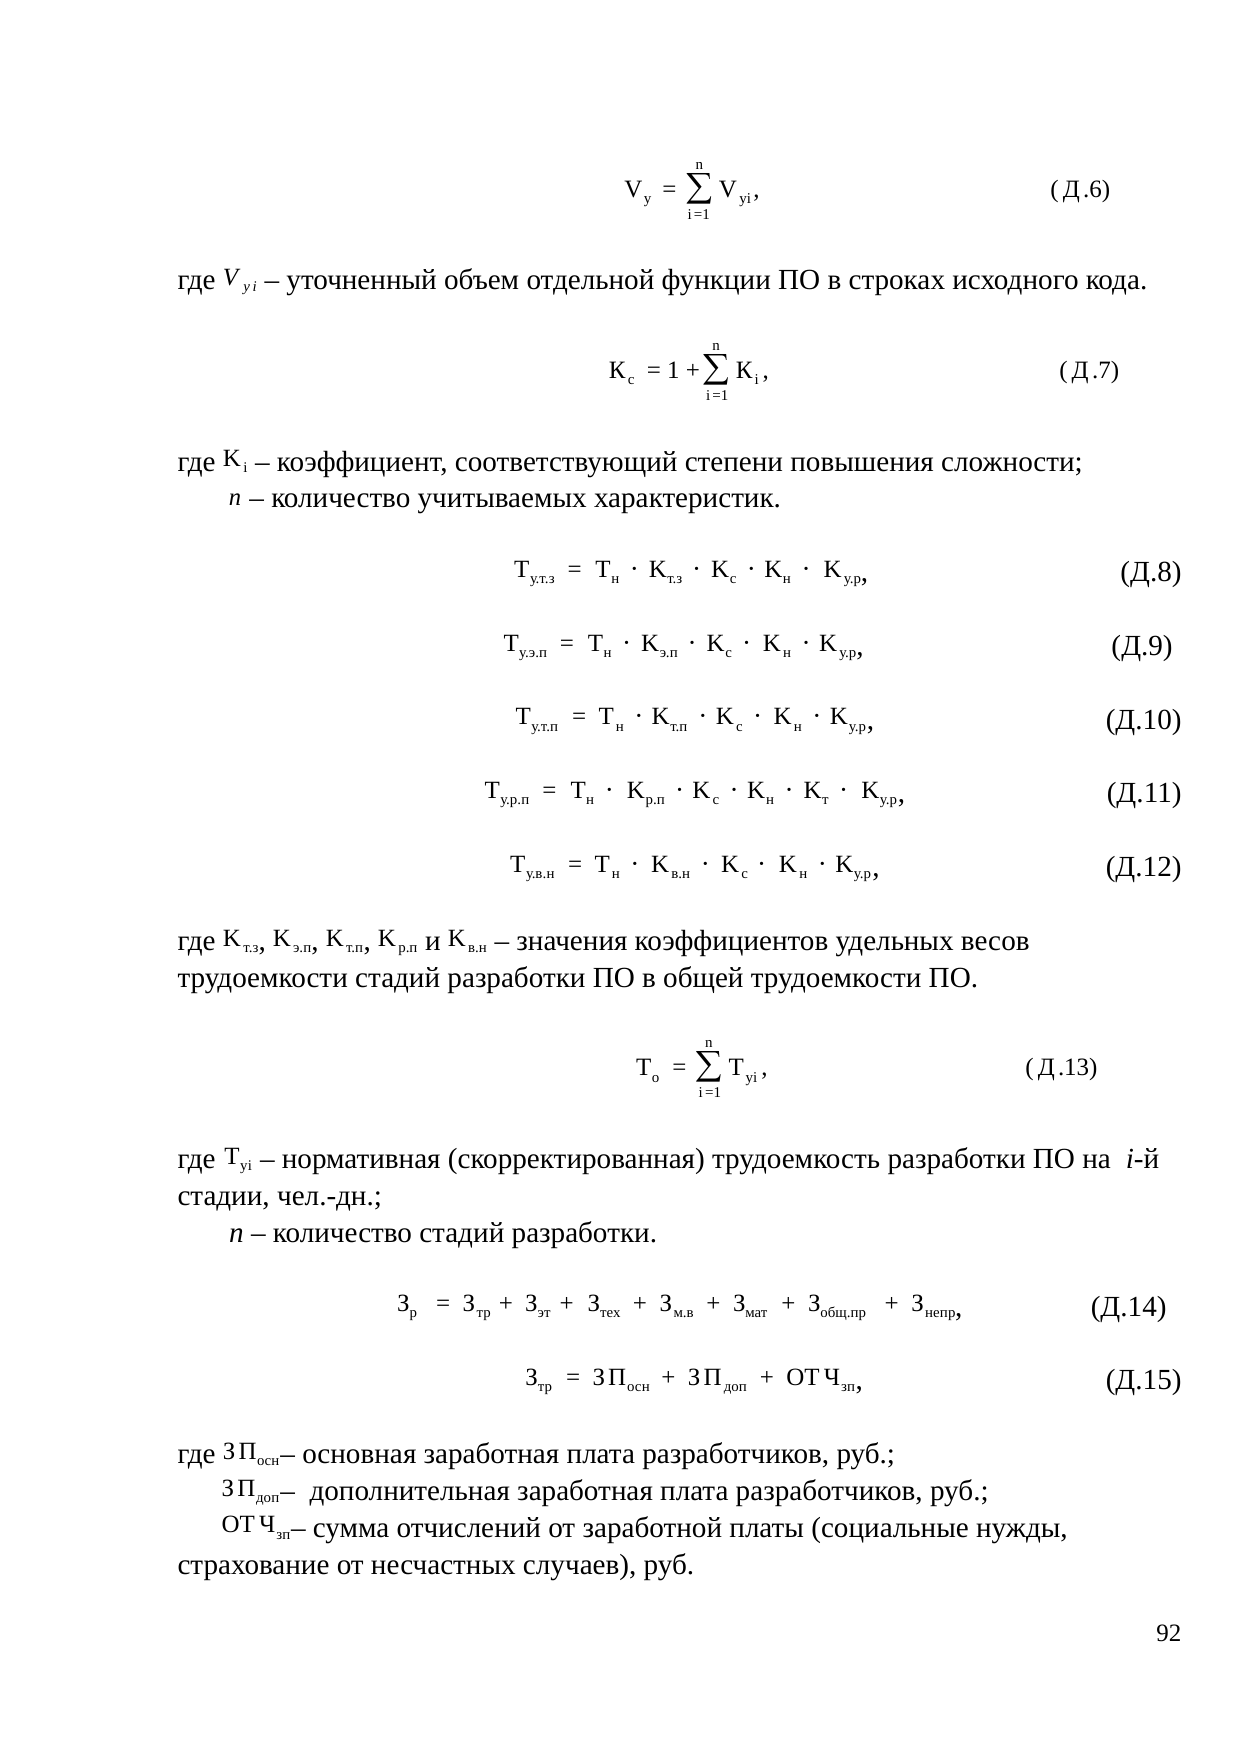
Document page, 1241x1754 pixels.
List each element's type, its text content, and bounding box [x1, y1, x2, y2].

text , (Д.15) [177, 1362, 1181, 1396]
text , (Д.11) [177, 776, 1181, 809]
text , (Д.8) [177, 554, 1181, 588]
text , (Д.10) [177, 702, 1181, 735]
text , (Д.9) [177, 628, 1181, 662]
text n – количество стадий разработки. [177, 1215, 1181, 1248]
text , (Д.14) [177, 1289, 1181, 1322]
text – количество учитываемых характеристик. [177, 481, 1181, 514]
text где , , , и – значения коэффициентов удельных весов трудоемкости стадий разработки ПО в общей трудоемкости ПО. [177, 923, 1181, 993]
text где – уточненный объем отдельной функции ПО в строках исходного кода. [177, 262, 1181, 296]
text где – основная заработная плата разработчиков, руб.; [177, 1436, 1181, 1470]
text , (Д.12) [177, 849, 1181, 883]
text – дополнительная заработная плата разработчиков, руб.; [177, 1473, 1181, 1507]
text – сумма отчислений от заработной платы (социальные нужды, страхование от несчастных случаев), руб. [177, 1510, 1181, 1580]
text где – нормативная (скорректированная) трудоемкость разработки ПО на i-й стадии, чел.-дн.; [177, 1141, 1181, 1212]
text где – коэффициент, соответствующий степени повышения сложности; [177, 444, 1181, 477]
